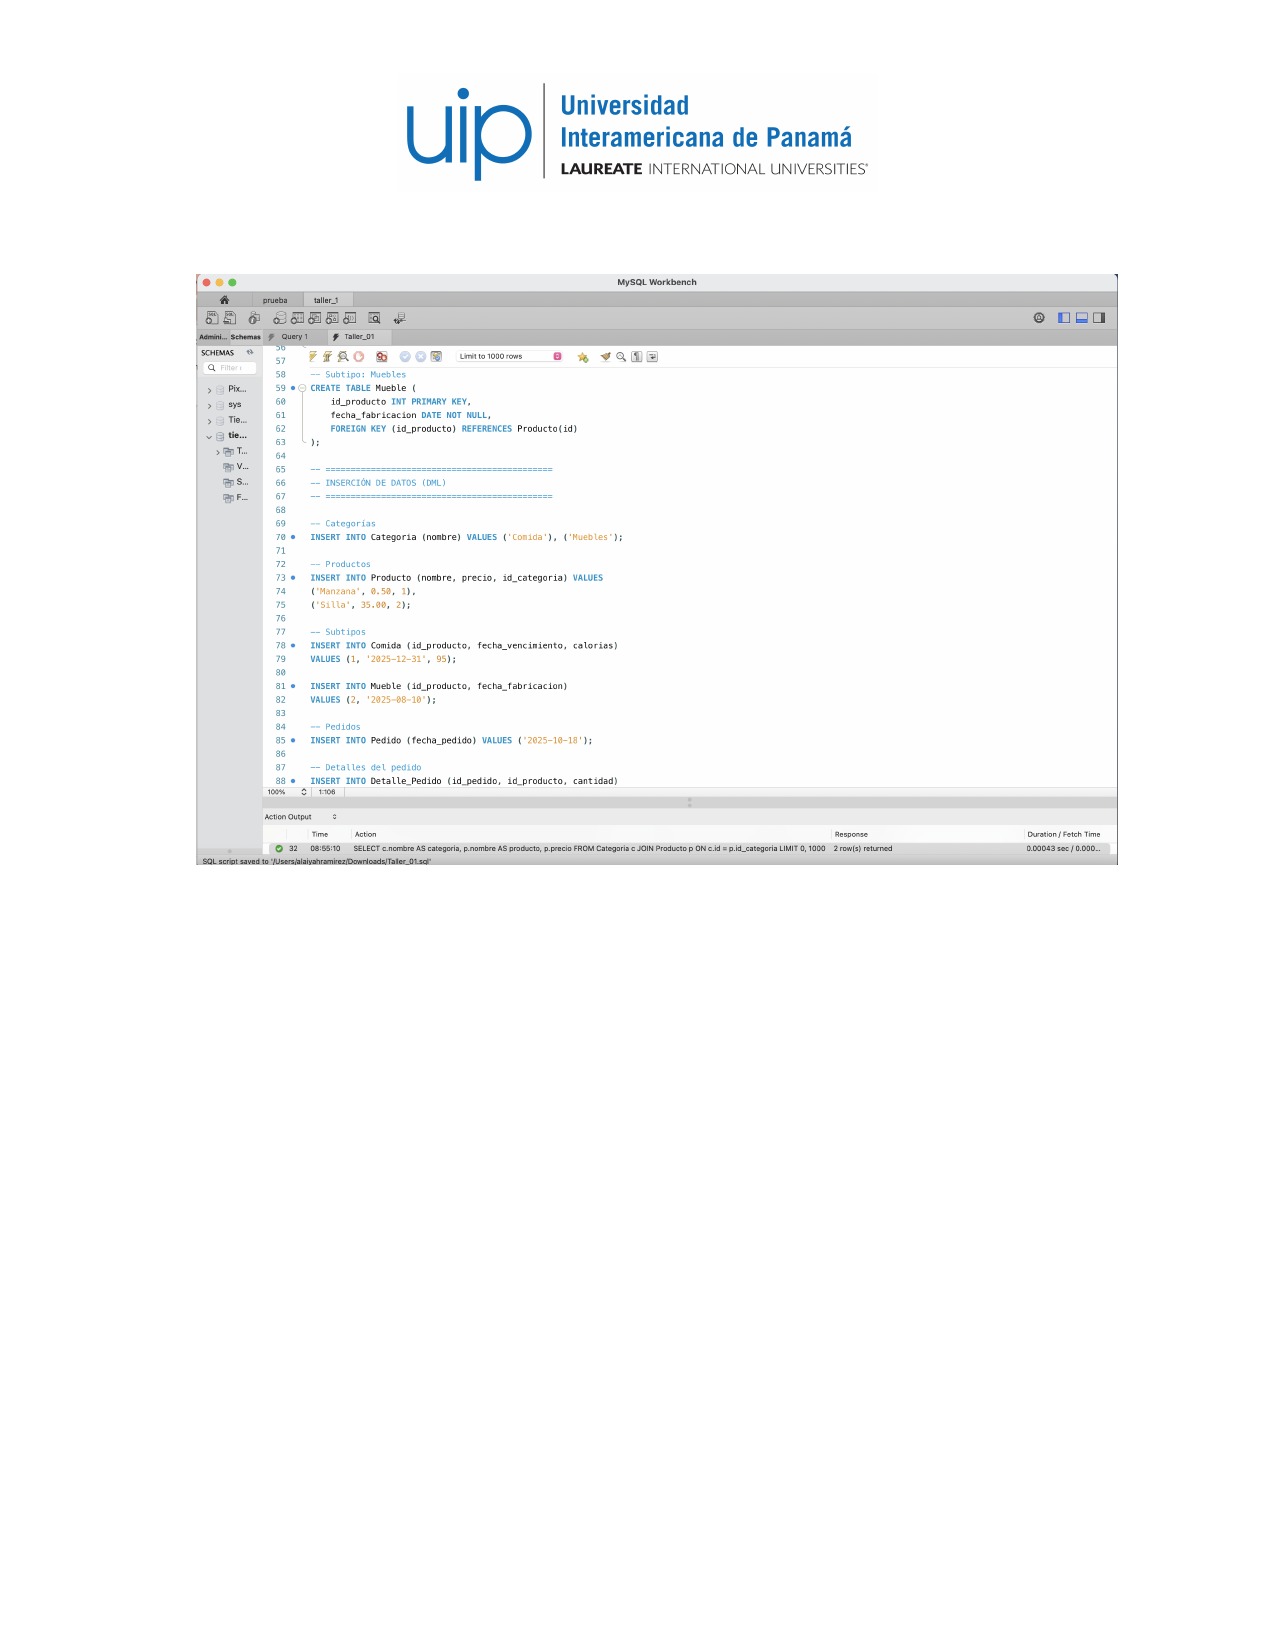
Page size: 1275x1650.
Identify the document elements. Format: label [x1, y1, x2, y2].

picture [397, 73, 878, 192]
